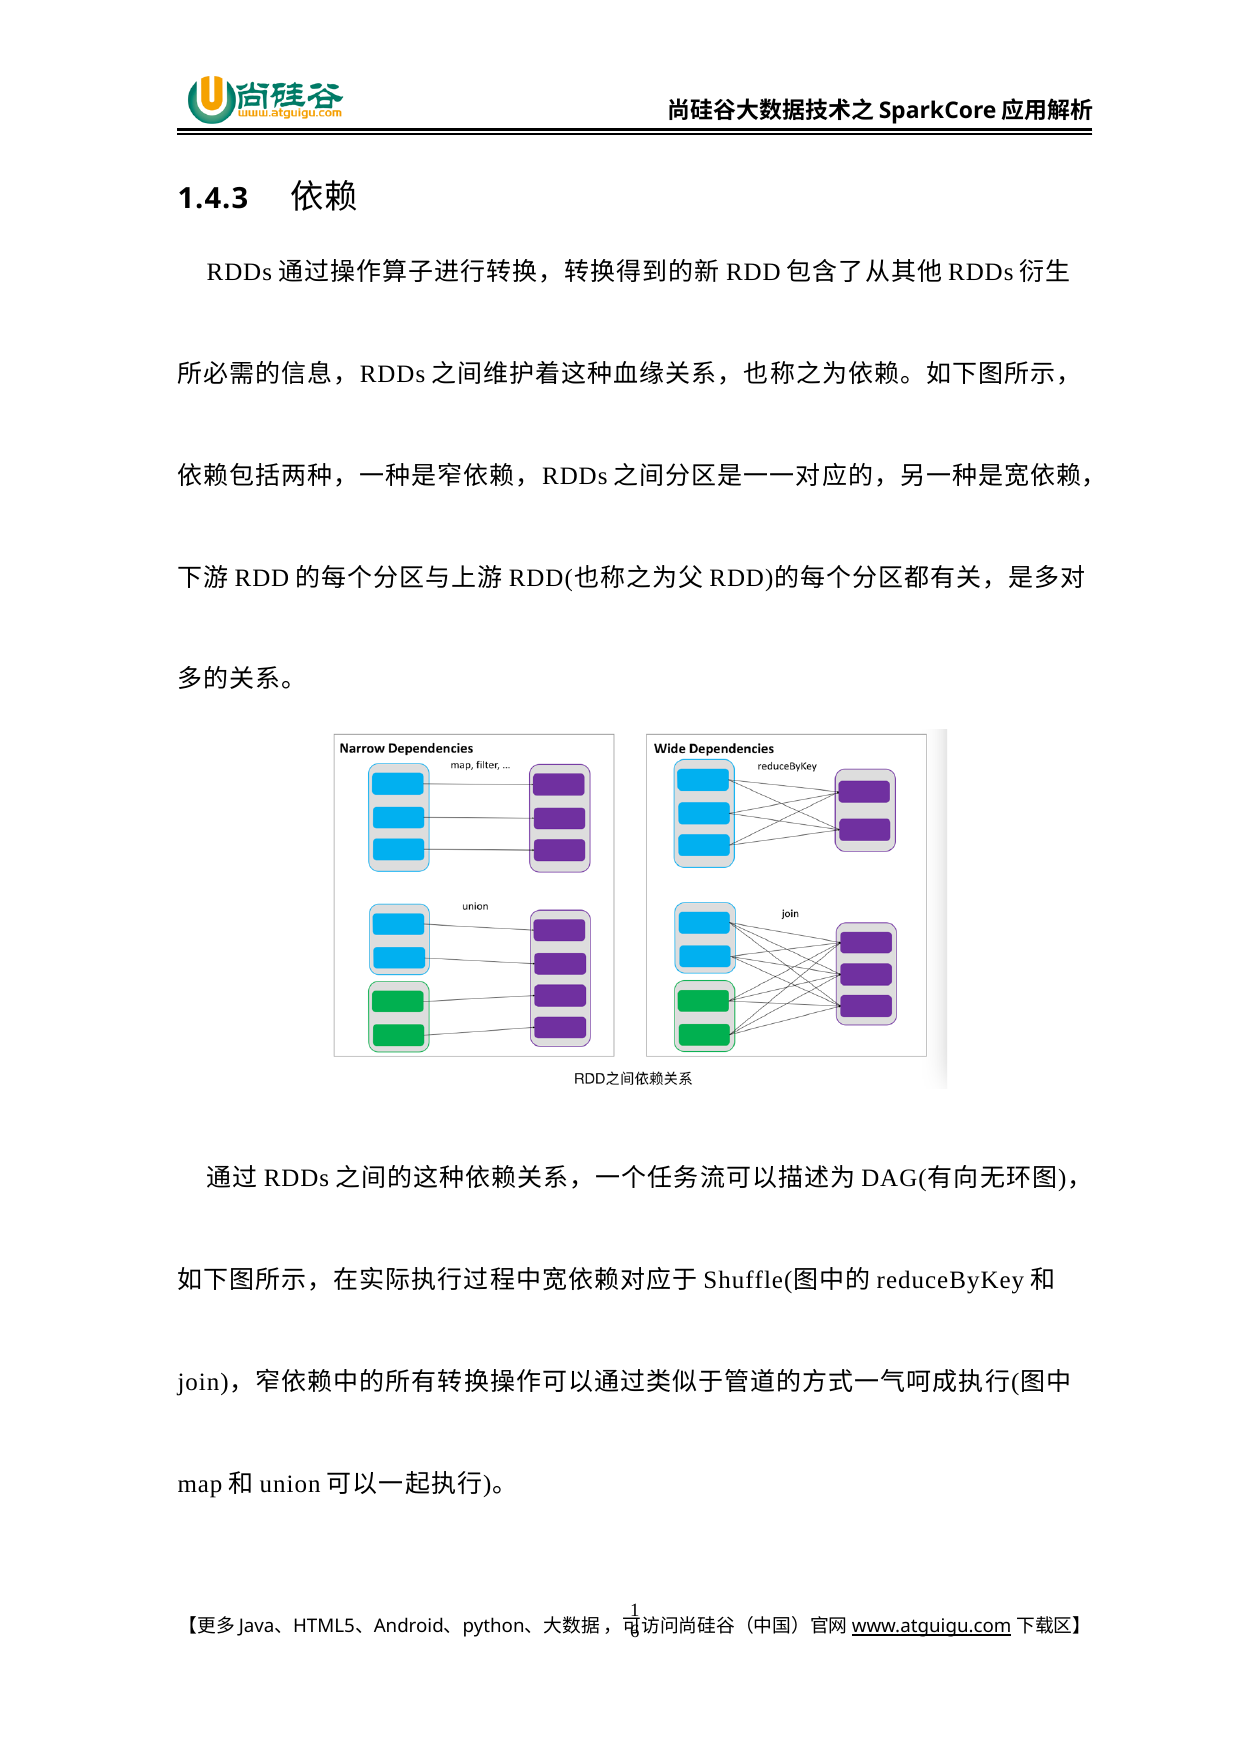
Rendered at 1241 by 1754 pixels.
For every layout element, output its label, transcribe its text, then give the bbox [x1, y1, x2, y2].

picture [177, 68, 362, 128]
picture [322, 729, 948, 1089]
text 通过RDDs之间的这种依赖关系，一个任务流可以描述为DAG(有向无环图)，如下图所示，在实际执行过程中宽依赖对应于Shuffle(图中的reduceByKey和join)，窄依赖中的所有转换操作可以通过类似于管道的方式一气呵成执行(图中map和union可以一起执行)。 [177, 1142, 1092, 1515]
text RDDs通过操作算子进行转换，转换得到的新RDD包含了从其他RDDs衍生所必需的信息，RDDs之间维护着这种血缘关系，也称之为依赖。如下图所示，依赖包括两种，一种是窄依赖，RDDs之间分区是一一对应的，另一种是宽依赖，下游RDD的每个分区与上游RDD(也称之为父RDD)的每个分区都有关，是多对多的关系。 [177, 236, 1092, 711]
subtitle 依赖 [177, 160, 1092, 228]
